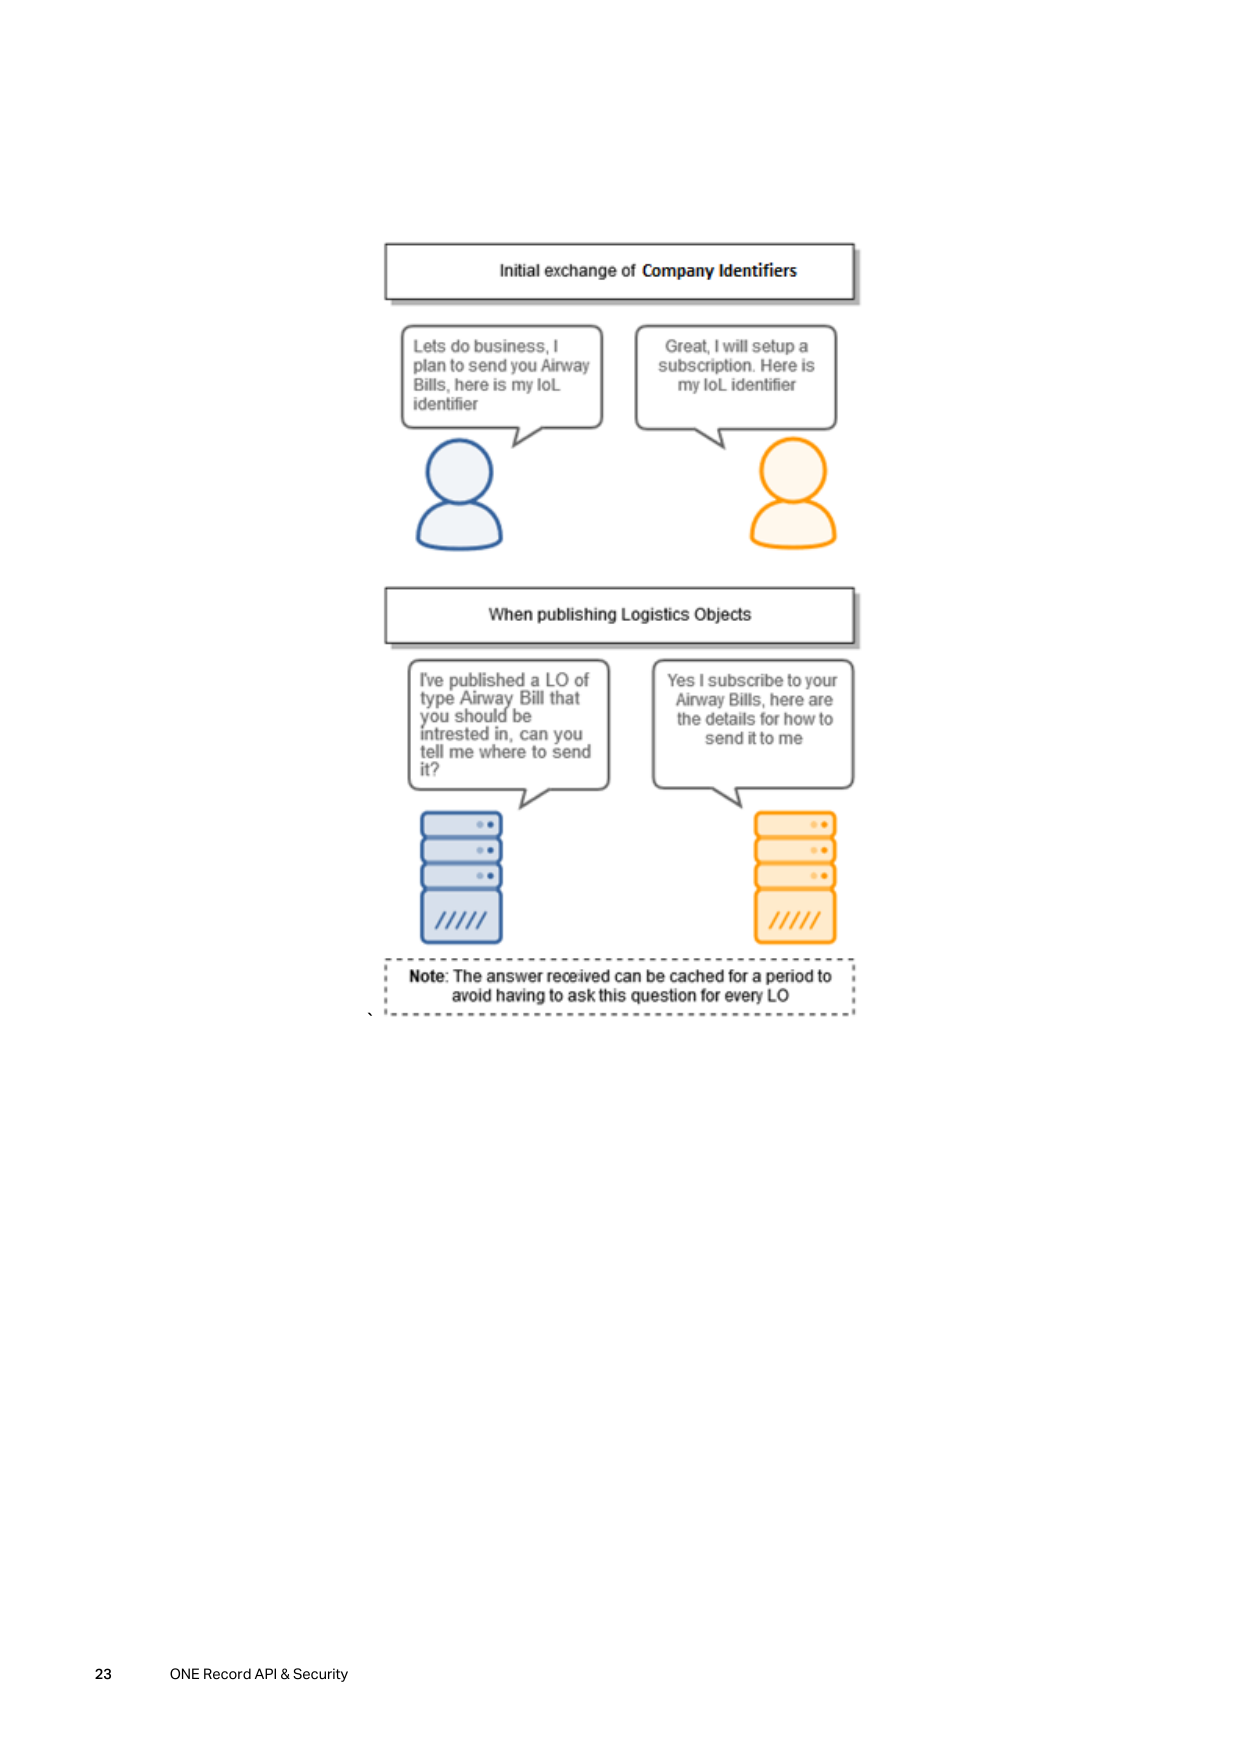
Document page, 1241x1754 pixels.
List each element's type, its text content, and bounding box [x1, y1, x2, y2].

picture [375, 231, 874, 1029]
